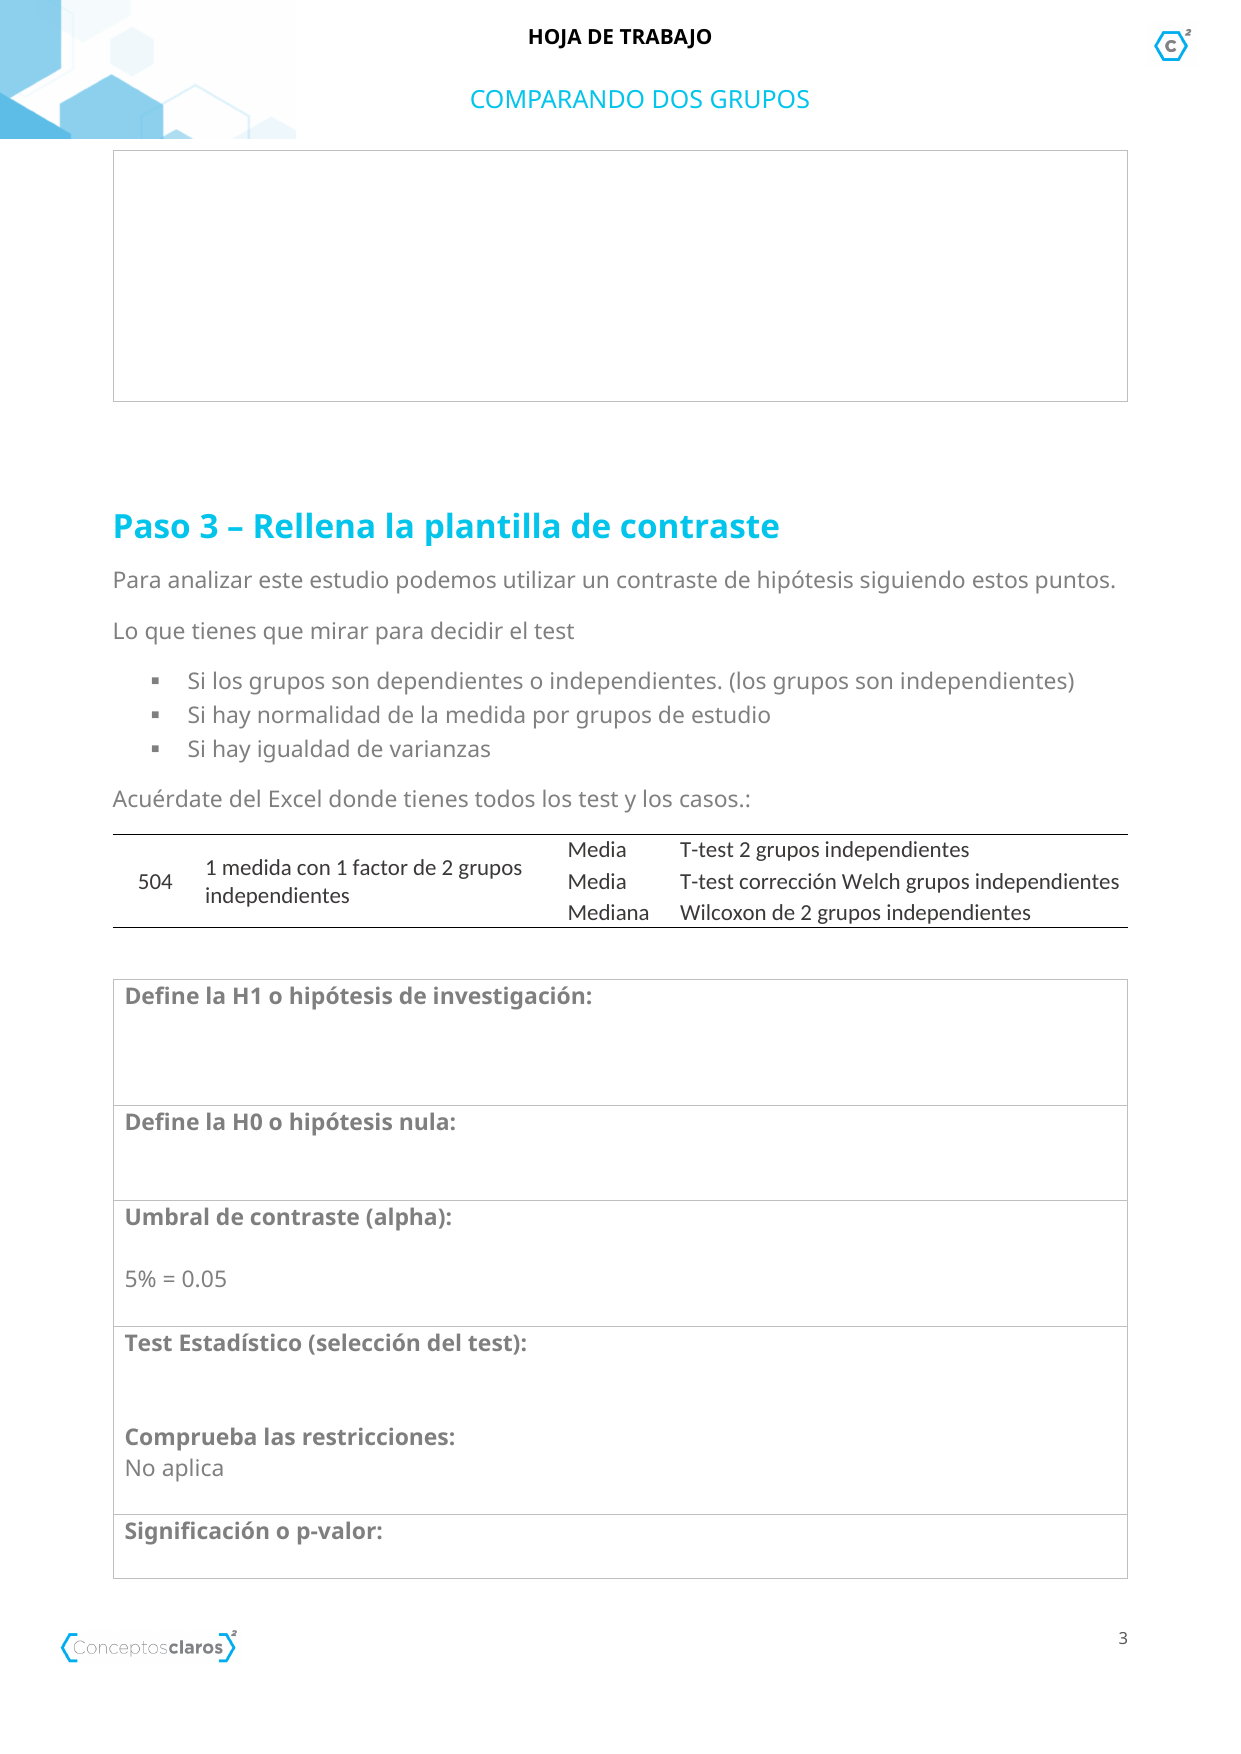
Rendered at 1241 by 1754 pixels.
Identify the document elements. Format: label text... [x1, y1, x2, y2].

list Si hay normalidad de la medida por grupos de estudio [150, 699, 1128, 730]
table_cell Define la H0 o hipótesis nula: [114, 1106, 1127, 1199]
text Lo que tienes que mirar para decidir el test [112, 615, 1128, 646]
picture [1146, 21, 1199, 67]
list Si hay igualdad de varianzas [150, 733, 1128, 764]
table_header Media [560, 835, 673, 865]
table_header 504 [113, 835, 198, 927]
table_cell Wilcoxon de 2 grupos independientes [673, 896, 1128, 927]
table_cell Media [560, 865, 673, 896]
table_header T-test 2 grupos independientes [673, 835, 1128, 865]
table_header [114, 151, 1127, 401]
table_header Define la H1 o hipótesis de investigación: [114, 980, 1127, 1105]
picture [57, 1627, 241, 1664]
list Si los grupos son dependientes o independientes. (los grupos son independientes) [150, 665, 1128, 696]
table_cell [114, 1515, 1127, 1578]
text Acuérdate del Excel donde tienes todos los test y los casos.: [112, 783, 1128, 814]
table_cell Mediana [560, 896, 673, 927]
picture [0, 0, 296, 139]
text Para analizar este estudio podemos utilizar un contraste de hipótesis siguiendo estos puntos. [112, 564, 1128, 596]
subtitle Paso 3 – Rellena la plantilla de contraste [112, 503, 1128, 548]
table_cell Umbral de contraste (alpha): 5% = 0.05 [114, 1201, 1127, 1326]
table_cell Test Estadístico (selección del test): Comprueba las restricciones: No aplica [114, 1327, 1127, 1514]
table_header 1 medida con 1 factor de 2 grupos independientes [198, 835, 560, 927]
table_cell T-test corrección Welch grupos independientes [673, 865, 1128, 896]
